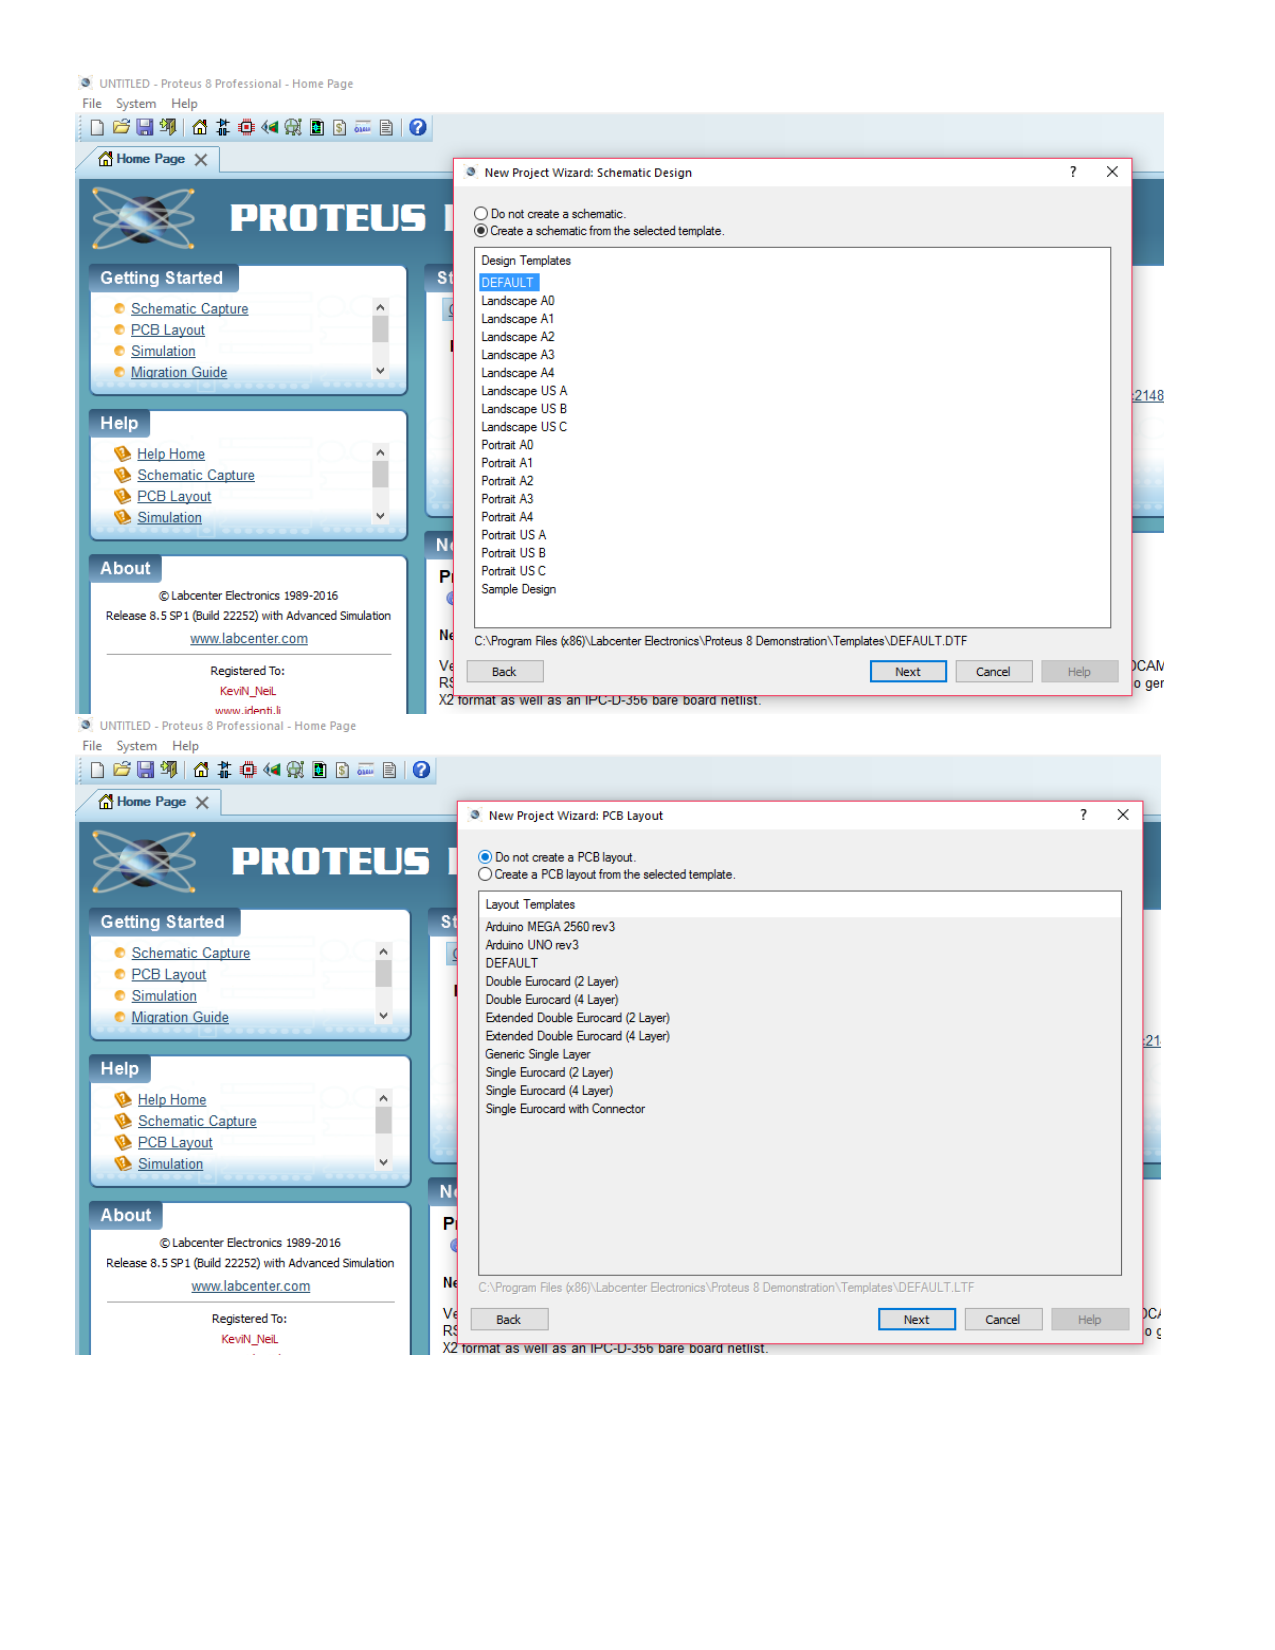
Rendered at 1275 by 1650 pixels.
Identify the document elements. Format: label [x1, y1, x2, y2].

picture [75, 715, 1161, 1355]
picture [75, 73, 1164, 714]
